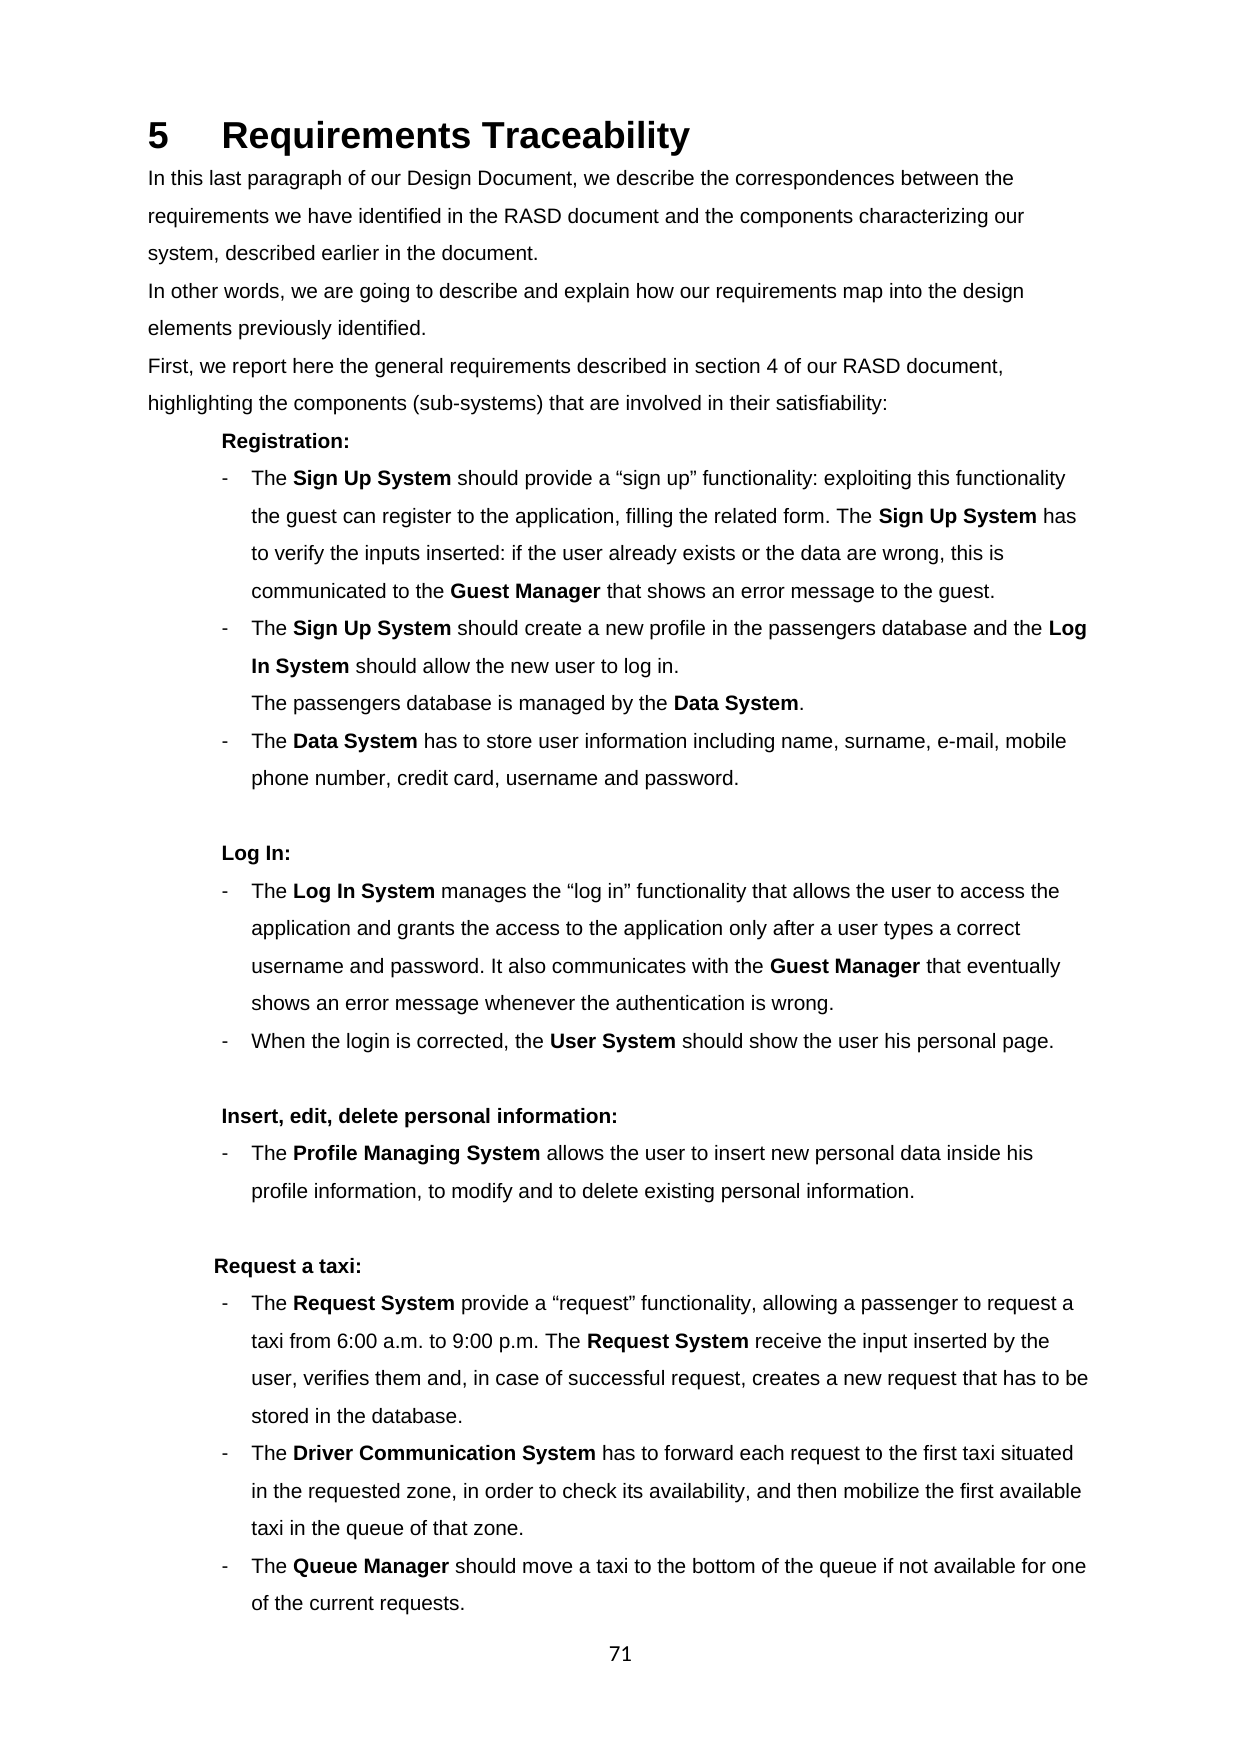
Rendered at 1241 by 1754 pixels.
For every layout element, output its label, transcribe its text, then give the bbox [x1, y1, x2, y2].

text First, we report here the general requirements described in section 4 of our RASD document, highlighting the components (sub-systems) that are involved in their satisfiability: [148, 343, 1092, 418]
list The Profile Managing System allows the user to insert new personal data inside his profile information, to modify and to delete existing personal information. [222, 1131, 1092, 1206]
list The Sign Up System should provide a “sign up” functionality: exploiting this functionality the guest can register to the application, filling the related form. The Sign Up System has to verify the inputs inserted: if the user already exists or the data are wrong, this is communicated to the Guest Manager that shows an error message to the guest. [222, 456, 1092, 606]
list The Queue Manager should move a taxi to the bottom of the queue if not available for one of the current requests. [222, 1543, 1092, 1618]
list The Sign Up System should create a new profile in the passengers database and the Log In System should allow the new user to log in. The passengers database is managed by the Data System. [222, 606, 1092, 718]
list The Request System provide a “request” functionality, allowing a passenger to request a taxi from 6:00 a.m. to 9:00 p.m. The Request System receive the input inserted by the user, verifies them and, in case of successful request, creates a new request that has to be stored in the database. [222, 1281, 1092, 1431]
text In this last paragraph of our Design Document, we describe the correspondences between the requirements we have identified in the RASD document and the components characterizing our system, described earlier in the document. [148, 156, 1092, 268]
list The Log In System manages the “log in” functionality that allows the user to access the application and grants the access to the application only after a user types a correct username and password. It also communicates with the Guest Manager that eventually shows an error message whenever the authentication is wrong. [222, 868, 1092, 1018]
text Log In: [148, 831, 1092, 868]
text 5 Requirements Traceability [148, 118, 1092, 156]
list When the login is corrected, the User System should show the user his personal page. [222, 1018, 1092, 1056]
text In other words, we are going to describe and explain how our requirements map into the design elements previously identified. [148, 268, 1092, 343]
text Insert, edit, delete personal information: [148, 1093, 1092, 1131]
list The Data System has to store user information including name, surname, e-mail, mobile phone number, credit card, username and password. [222, 718, 1092, 793]
list The Driver Communication System has to forward each request to the first taxi situated in the requested zone, in order to check its availability, and then mobilize the first available taxi in the queue of that zone. [222, 1431, 1092, 1543]
text Request a taxi: [148, 1243, 1092, 1281]
text Registration: [148, 418, 1092, 456]
